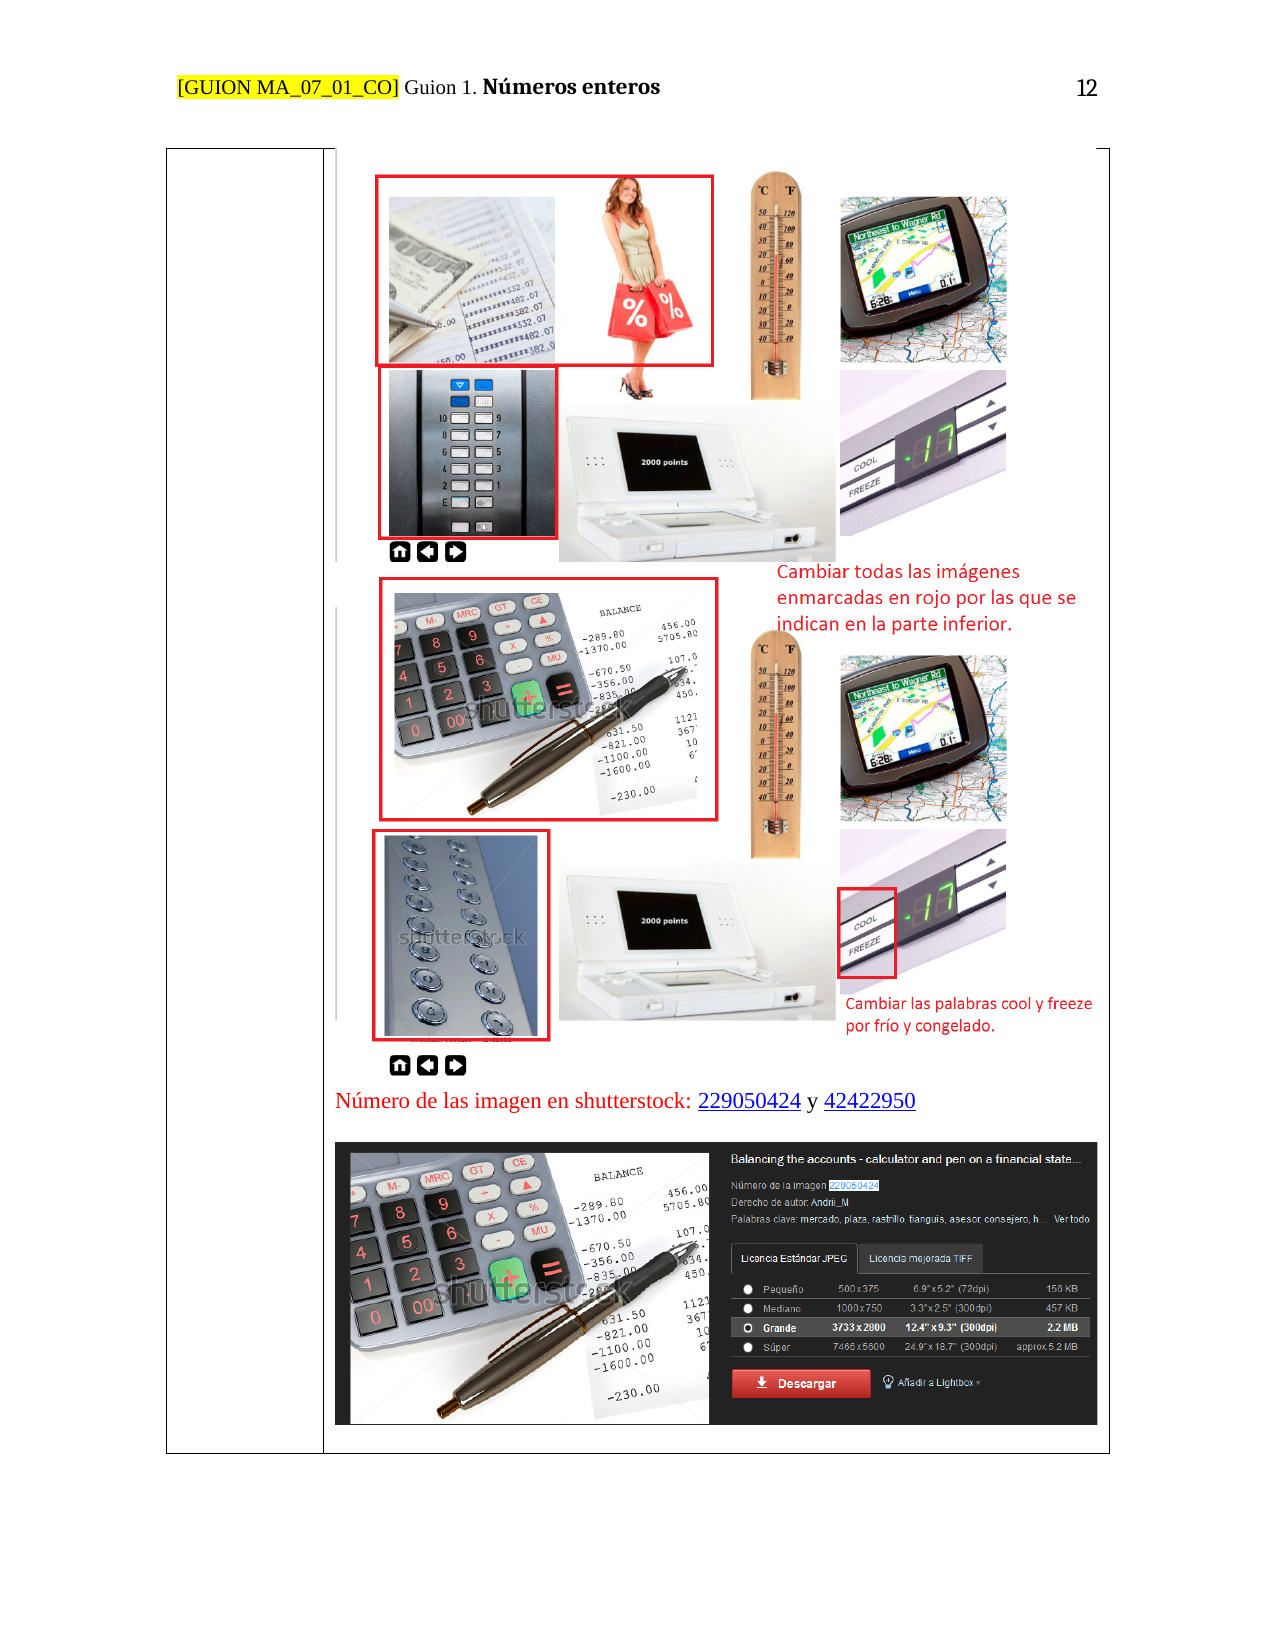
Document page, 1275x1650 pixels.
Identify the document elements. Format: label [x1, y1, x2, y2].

table_cell [167, 149, 323, 1453]
table_cell [324, 149, 1109, 1453]
picture [335, 148, 1097, 1088]
picture [335, 1142, 1098, 1425]
